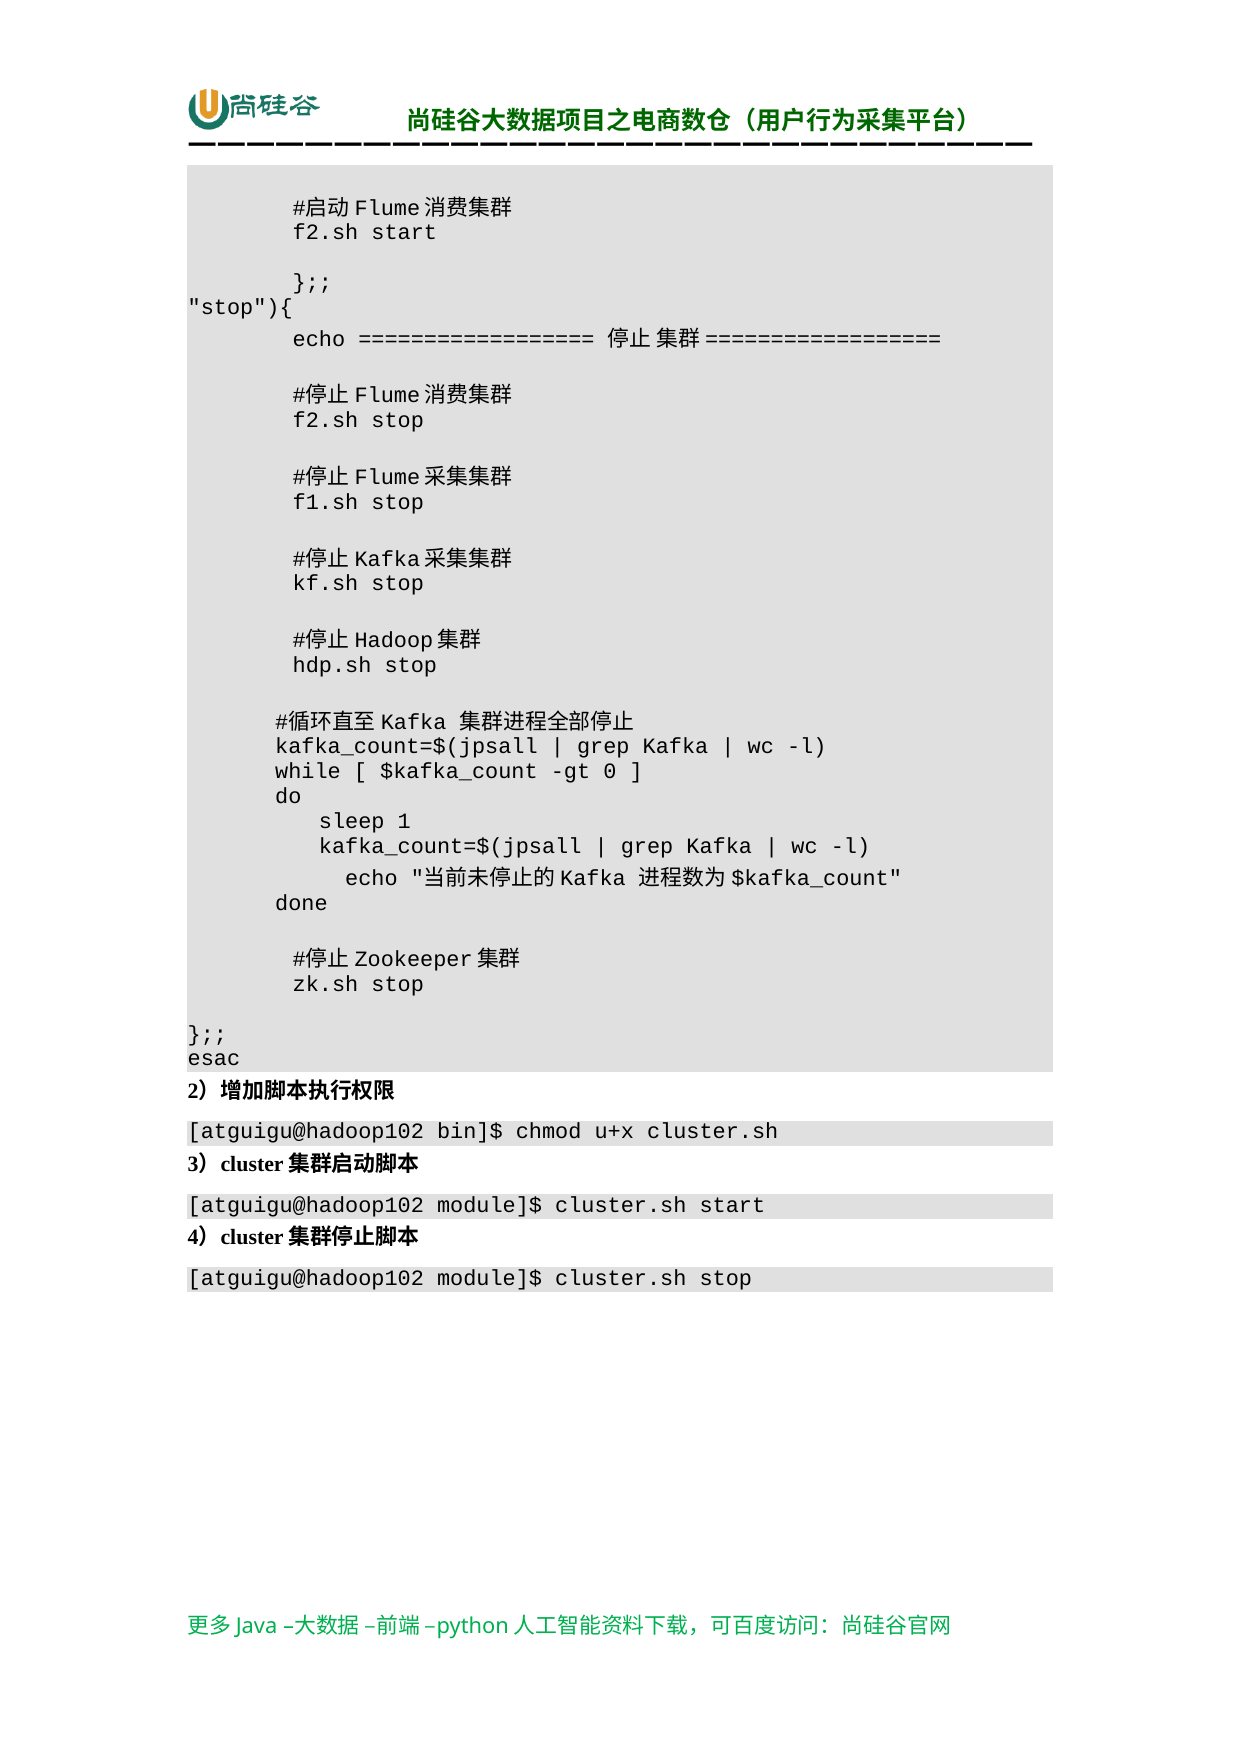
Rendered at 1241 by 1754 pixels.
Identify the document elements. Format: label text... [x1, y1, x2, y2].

text 3）cluster集群启动脚本 [187, 1146, 1053, 1178]
text kf.sh stop [187, 573, 1053, 597]
text zk.sh stop [187, 973, 1053, 998]
text sleep 1 [187, 810, 1053, 835]
text do [187, 785, 1053, 810]
text #停止 Hadoop集群 [187, 622, 1053, 654]
text #循环直至 Kafka 集群进程全部停止 [187, 704, 1053, 736]
text [atguigu@hadoop102 bin]$ chmod u+x cluster.sh [187, 1121, 1053, 1146]
text echo ================== 停止 集群 ================== [187, 321, 1053, 353]
text #停止 Flume消费集群 [187, 377, 1053, 409]
text #停止 Zookeeper集群 [187, 941, 1053, 973]
text 2）增加脚本执行权限 [187, 1072, 1053, 1105]
text kafka_count=$(jpsall | grep Kafka | wc -l) [187, 835, 1053, 860]
text hdp.sh stop [187, 654, 1053, 679]
text "stop"){ [187, 296, 1053, 321]
text echo "当前未停止的 Kafka 进程数为 $kafka_count" [187, 860, 1053, 892]
text };; [187, 271, 1053, 296]
text f2.sh start [187, 222, 1053, 246]
text done [187, 892, 1053, 916]
text #停止 Kafka采集集群 [187, 541, 1053, 573]
text #启动 Flume消费集群 [187, 189, 1053, 222]
text [atguigu@hadoop102 module]$ cluster.sh stop [187, 1267, 1053, 1292]
text f1.sh stop [187, 491, 1053, 516]
text [atguigu@hadoop102 module]$ cluster.sh start [187, 1194, 1053, 1219]
text while [ $kafka_count -gt 0 ] [187, 761, 1053, 785]
text #停止 Flume采集集群 [187, 459, 1053, 491]
text kafka_count=$(jpsall | grep Kafka | wc -l) [187, 736, 1053, 761]
text };; [187, 1023, 1053, 1048]
text f2.sh stop [187, 409, 1053, 434]
text esac [187, 1048, 1053, 1072]
text 4）cluster集群停止脚本 [187, 1219, 1053, 1251]
